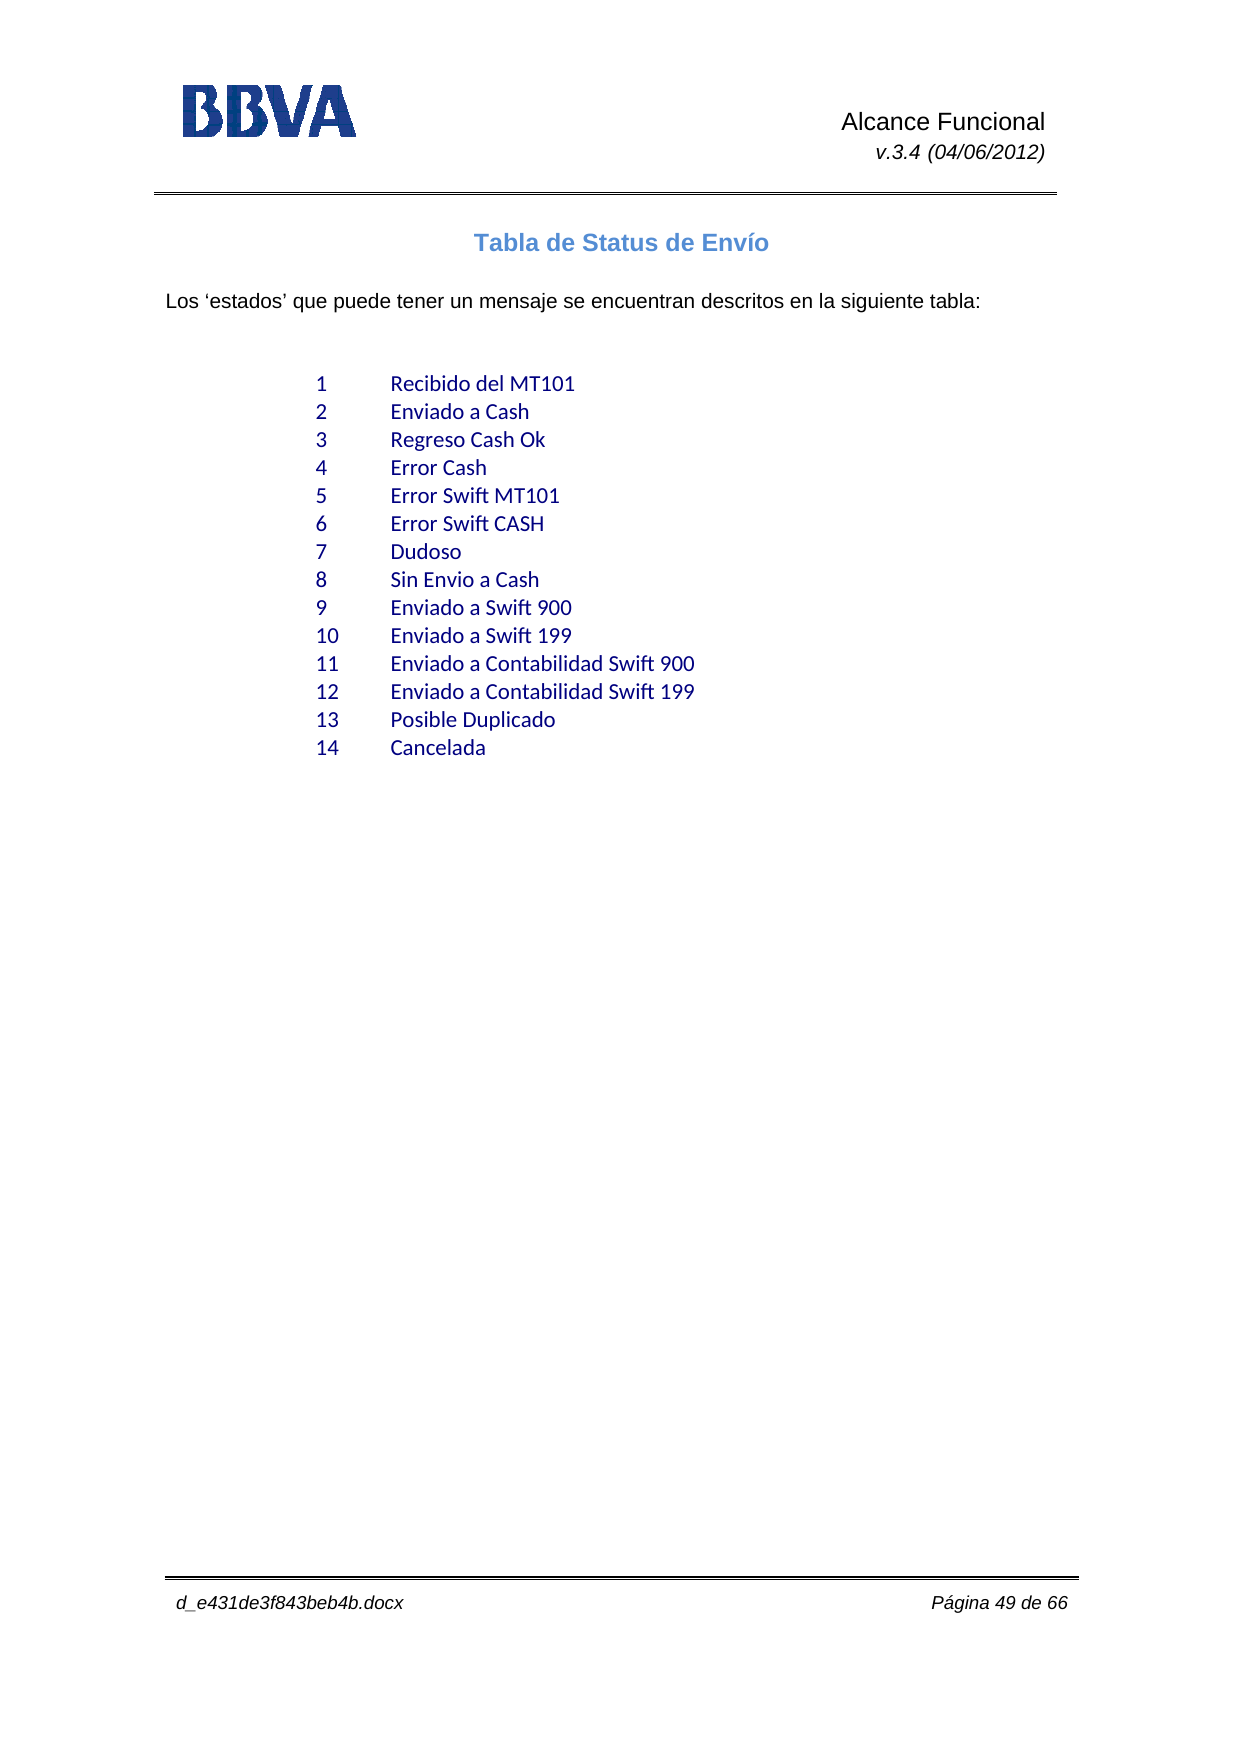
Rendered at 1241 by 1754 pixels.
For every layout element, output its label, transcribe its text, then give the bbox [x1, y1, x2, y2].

text 8 Sin Envio a Cash [240, 565, 1078, 593]
text 3 Regreso Cash Ok [240, 425, 1078, 453]
text 2 Enviado a Cash [240, 397, 1078, 425]
text 12 Enviado a Contabilidad Swift 199 [240, 677, 1078, 705]
text 5 Error Swift MT101 [240, 481, 1078, 509]
text 10 Enviado a Swift 199 [240, 621, 1078, 649]
picture [183, 85, 357, 137]
text Tabla de Status de Envío [165, 228, 1078, 256]
text 13 Posible Duplicado [240, 705, 1078, 733]
text 6 Error Swift CASH [240, 509, 1078, 537]
text 7 Dudoso [240, 537, 1078, 565]
text 11 Enviado a Contabilidad Swift 900 [240, 649, 1078, 677]
text 4 Error Cash [240, 453, 1078, 481]
text 1 Recibido del MT101 [240, 369, 1078, 397]
text 9 Enviado a Swift 900 [240, 593, 1078, 621]
text Los ‘estados’ que puede tener un mensaje se encuentran descritos en la siguiente tabla: [165, 289, 1078, 313]
text 14 Cancelada [240, 733, 1078, 761]
